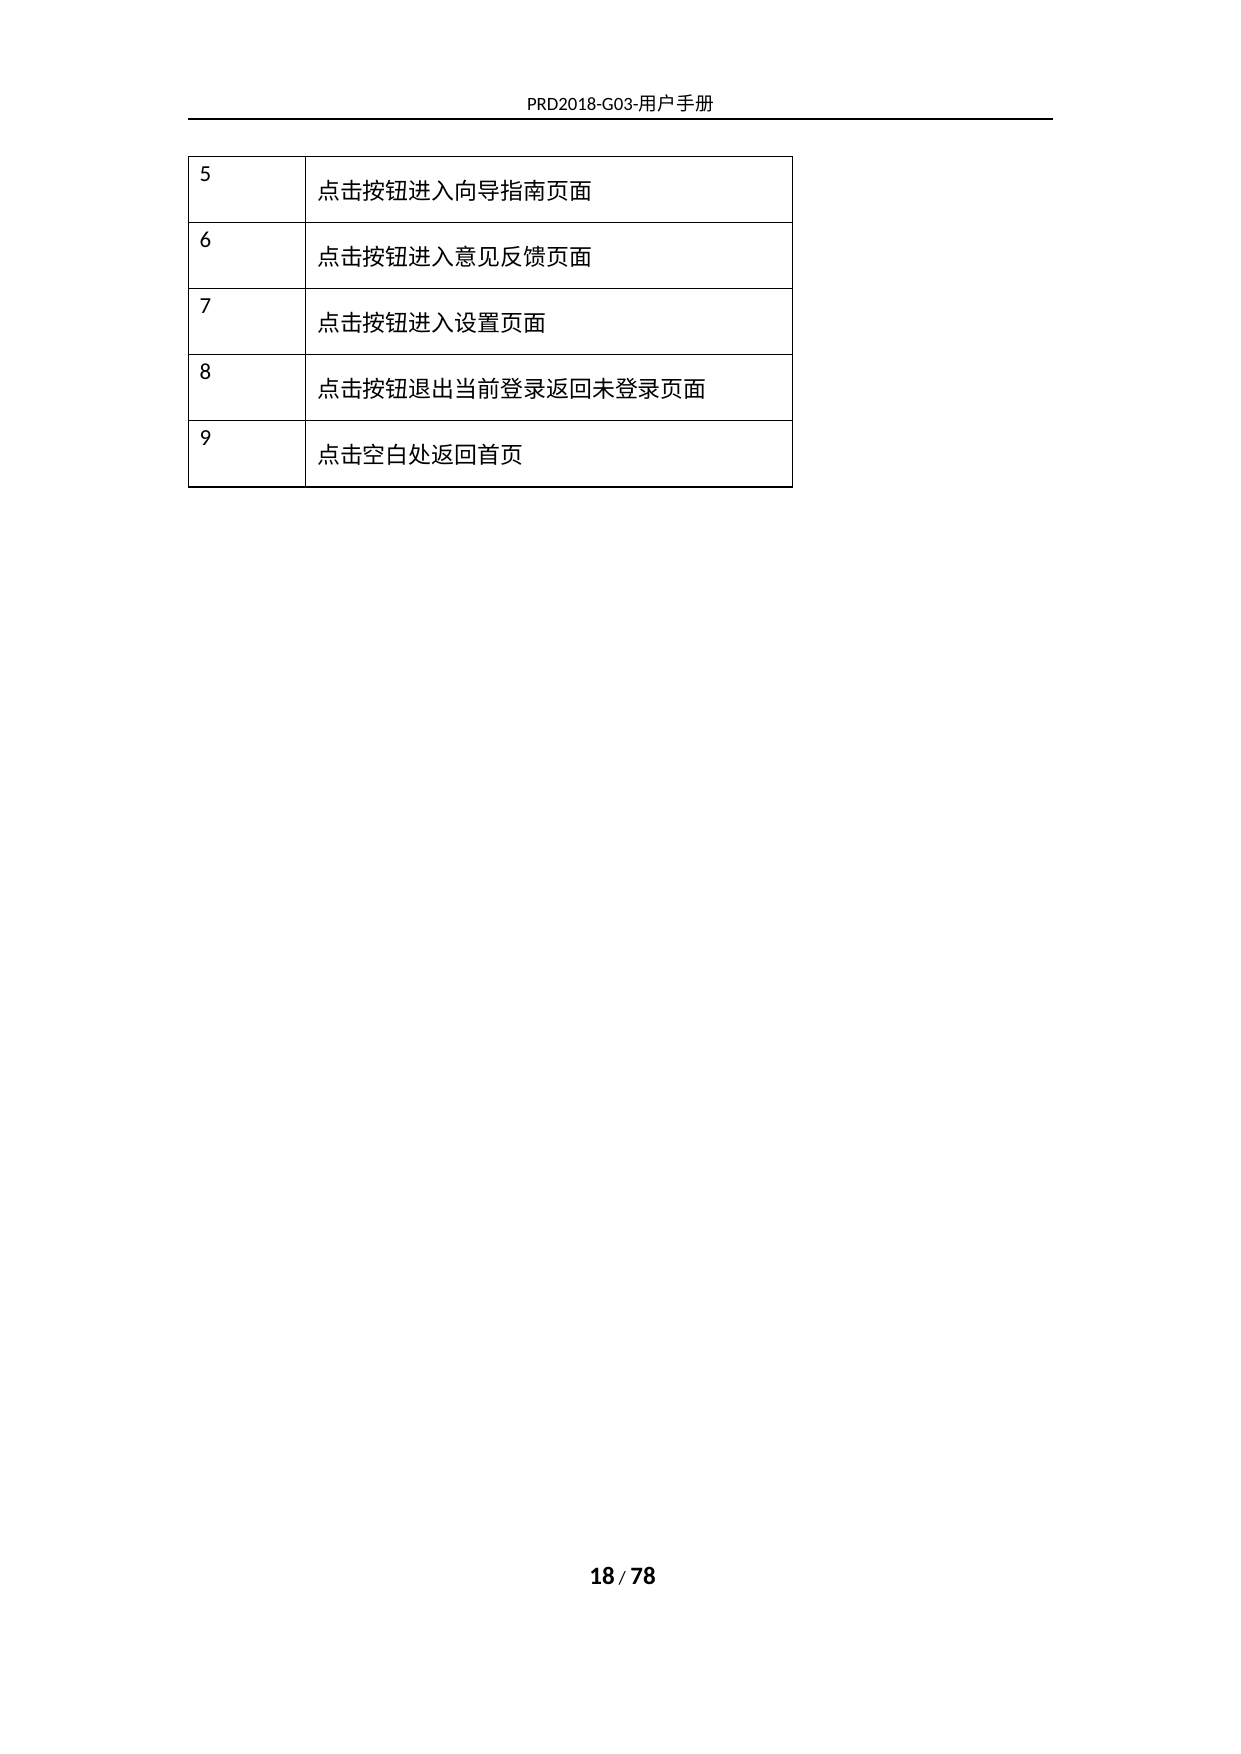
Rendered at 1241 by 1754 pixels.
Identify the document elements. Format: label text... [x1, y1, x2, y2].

table_cell 8 [189, 355, 305, 420]
table_cell 7 [189, 289, 305, 354]
table_cell 5 [189, 157, 305, 222]
table_cell 点击按钮进入向导指南页面 [306, 157, 792, 222]
table_cell 点击按钮进入意见反馈页面 [306, 223, 792, 288]
table_cell 点击按钮退出当前登录返回未登录页面 [306, 355, 792, 420]
table_cell 9 [189, 421, 305, 486]
table_cell 点击空白处返回首页 [306, 421, 792, 486]
table_cell 6 [189, 223, 305, 288]
table_cell 点击按钮进入设置页面 [306, 289, 792, 354]
